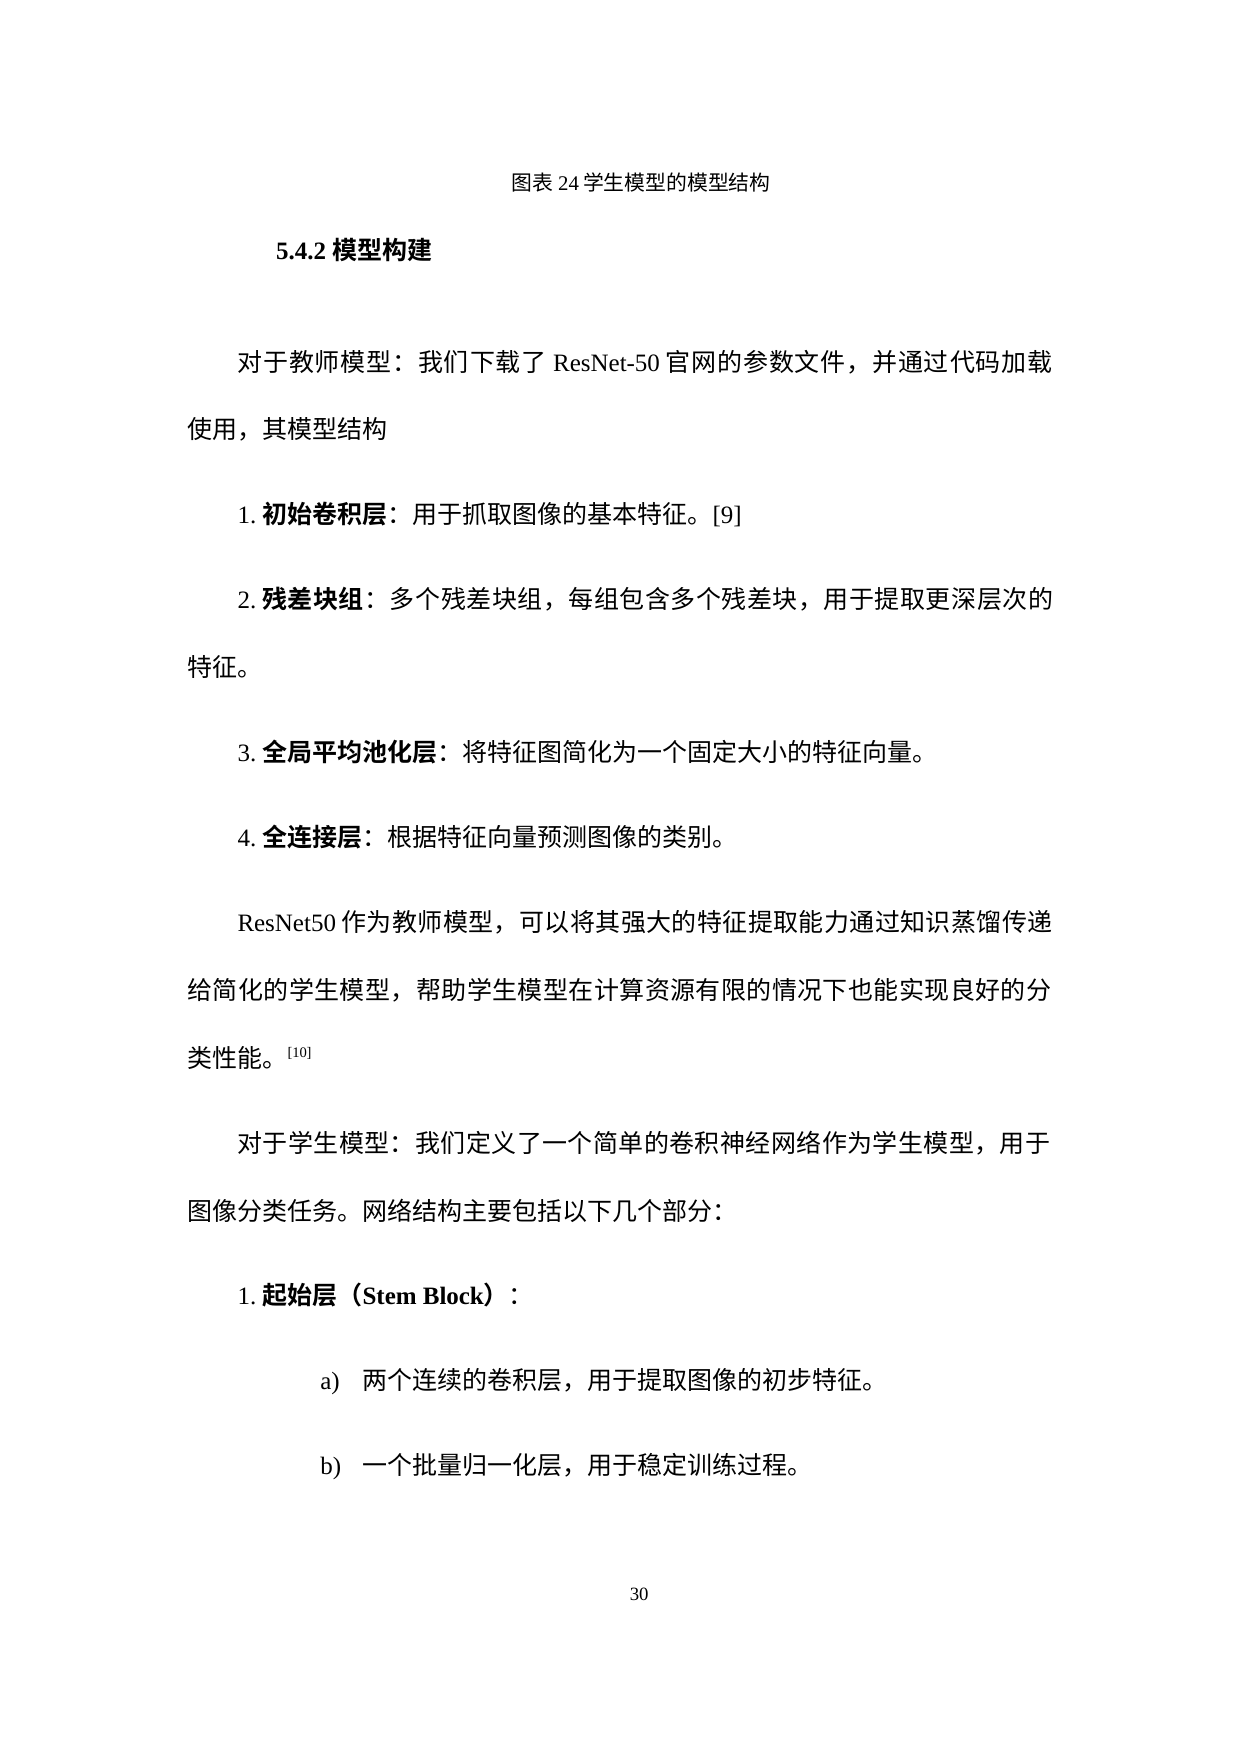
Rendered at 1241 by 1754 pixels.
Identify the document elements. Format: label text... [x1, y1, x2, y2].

list 起始层（Stem Block）： [187, 1260, 1053, 1328]
list 一个批量归一化层，用于稳定训练过程。 [259, 1430, 1053, 1498]
text 对于学生模型：我们定义了一个简单的卷积神经网络作为学生模型，用于图像分类任务。网络结构主要包括以下几个部分： [187, 1107, 1053, 1243]
text 图表 24学生模型的模型结构 [187, 164, 1053, 198]
list 全连接层：根据特征向量预测图像的类别。 [187, 802, 1053, 869]
list 残差块组：多个残差块组，每组包含多个残差块，用于提取更深层次的特征。 [187, 564, 1053, 700]
text ResNet50作为教师模型，可以将其强大的特征提取能力通过知识蒸馏传递给简化的学生模型，帮助学生模型在计算资源有限的情况下也能实现良好的分类性能。[10] [187, 886, 1053, 1090]
list 初始卷积层：用于抓取图像的基本特征。[9] [187, 479, 1053, 547]
text 对于教师模型：我们下载了ResNet-50官网的参数文件，并通过代码加载使用，其模型结构 [187, 326, 1053, 462]
list 两个连续的卷积层，用于提取图像的初步特征。 [259, 1345, 1053, 1413]
list 全局平均池化层：将特征图简化为一个固定大小的特征向量。 [187, 717, 1053, 784]
subtitle 模型构建 [276, 215, 1028, 283]
